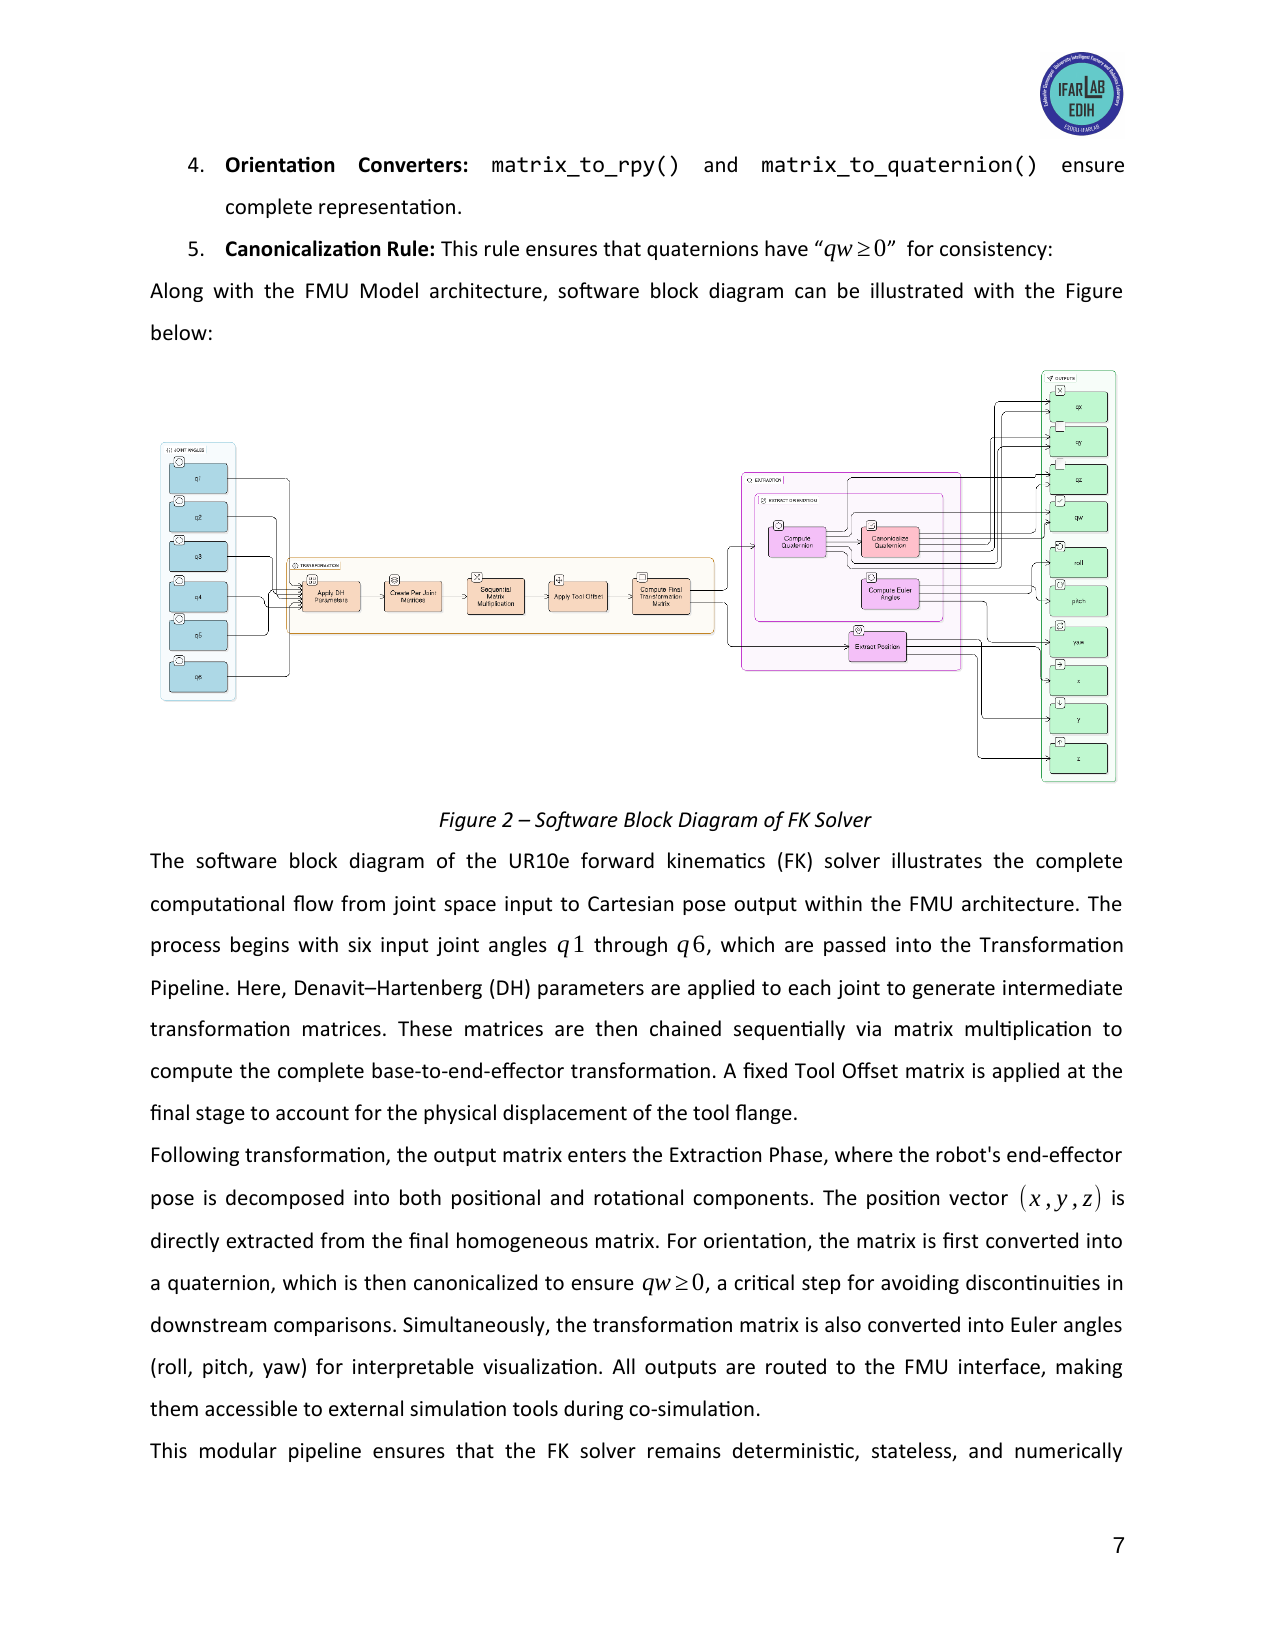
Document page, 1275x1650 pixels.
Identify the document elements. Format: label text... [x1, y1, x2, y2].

list Orientation Converters: matrix_to_rpy() and matrix_to_quaternion() ensure complete representation. [187, 150, 1125, 220]
text Figure 2 – Software Block Diagram of FK Solver [187, 805, 1125, 833]
picture [150, 360, 1125, 792]
list Canonicalization Rule: This rule ensures that quaternions have “” for consistency: [187, 234, 1125, 262]
text Along with the FMU Model architecture, software block diagram can be illustrated with the Figure below: [150, 276, 1125, 346]
text The software block diagram of the UR10e forward kinematics (FK) solver illustrates the complete computational flow from joint space input to Cartesian pose output within the FMU architecture. The process begins with six input joint angles ​ through , which are passed into the Transformation Pipeline. Here, Denavit–Hartenberg (DH) parameters are applied to each joint to generate intermediate transformation matrices. These matrices are then chained sequentially via matrix multiplication to compute the complete base-to-end-effector transformation. A fixed Tool Offset matrix is applied at the final stage to account for the physical displacement of the tool flange. [150, 847, 1125, 1127]
picture [1040, 52, 1125, 139]
text Following transformation, the output matrix enters the Extraction Phase, where the robot's end-effector pose is decomposed into both positional and rotational components. The position vector is directly extracted from the final homogeneous matrix. For orientation, the matrix is first converted into a quaternion, which is then canonicalized to ensure , a critical step for avoiding discontinuities in downstream comparisons. Simultaneously, the transformation matrix is also converted into Euler angles (roll, pitch, yaw) for interpretable visualization. All outputs are routed to the FMU interface, making them accessible to external simulation tools during co-simulation. [150, 1141, 1125, 1422]
